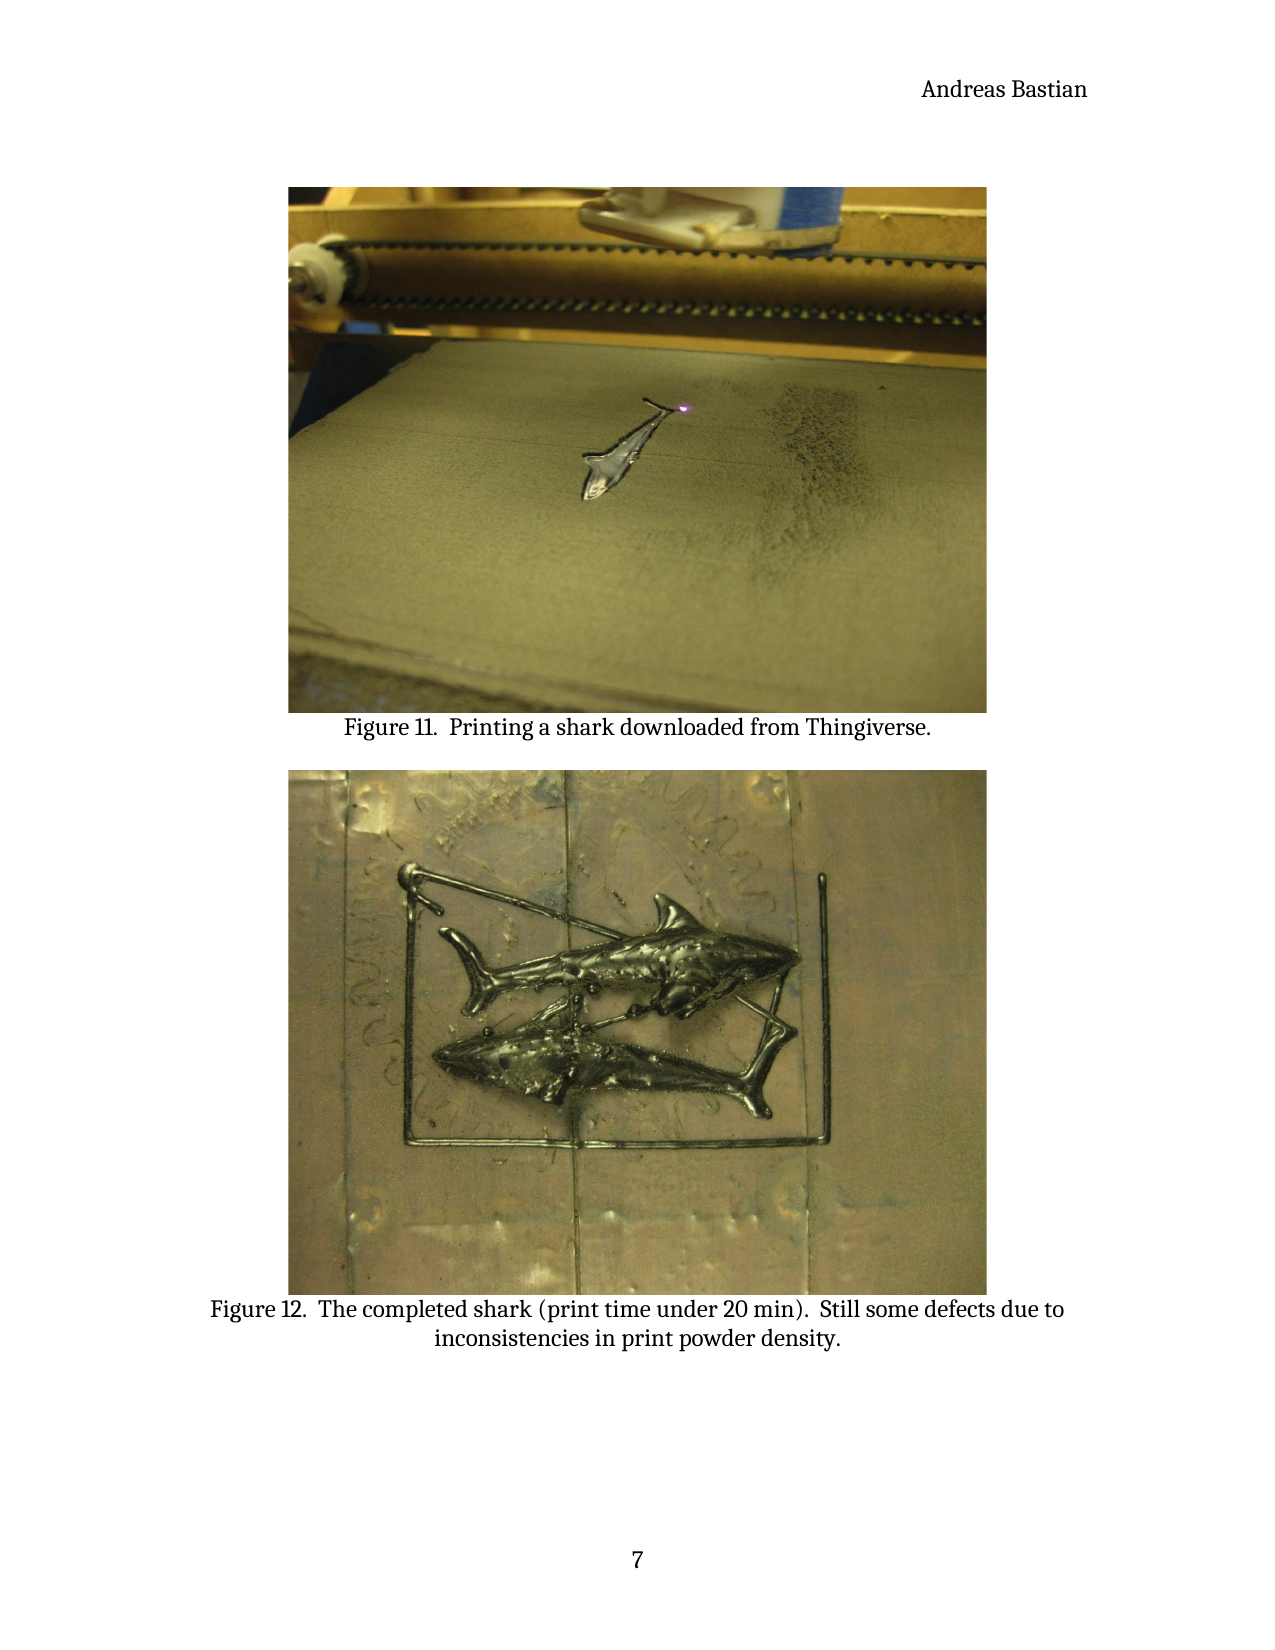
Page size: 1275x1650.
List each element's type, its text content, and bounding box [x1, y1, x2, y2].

picture [288, 187, 987, 713]
picture [288, 770, 987, 1295]
text Figure 11. Printing a shark downloaded from Thingiverse. [187, 712, 1087, 741]
text Figure 12. The completed shark (print time under 20 min). Still some defects due to inconsistencies in print powder density. [187, 1295, 1087, 1352]
